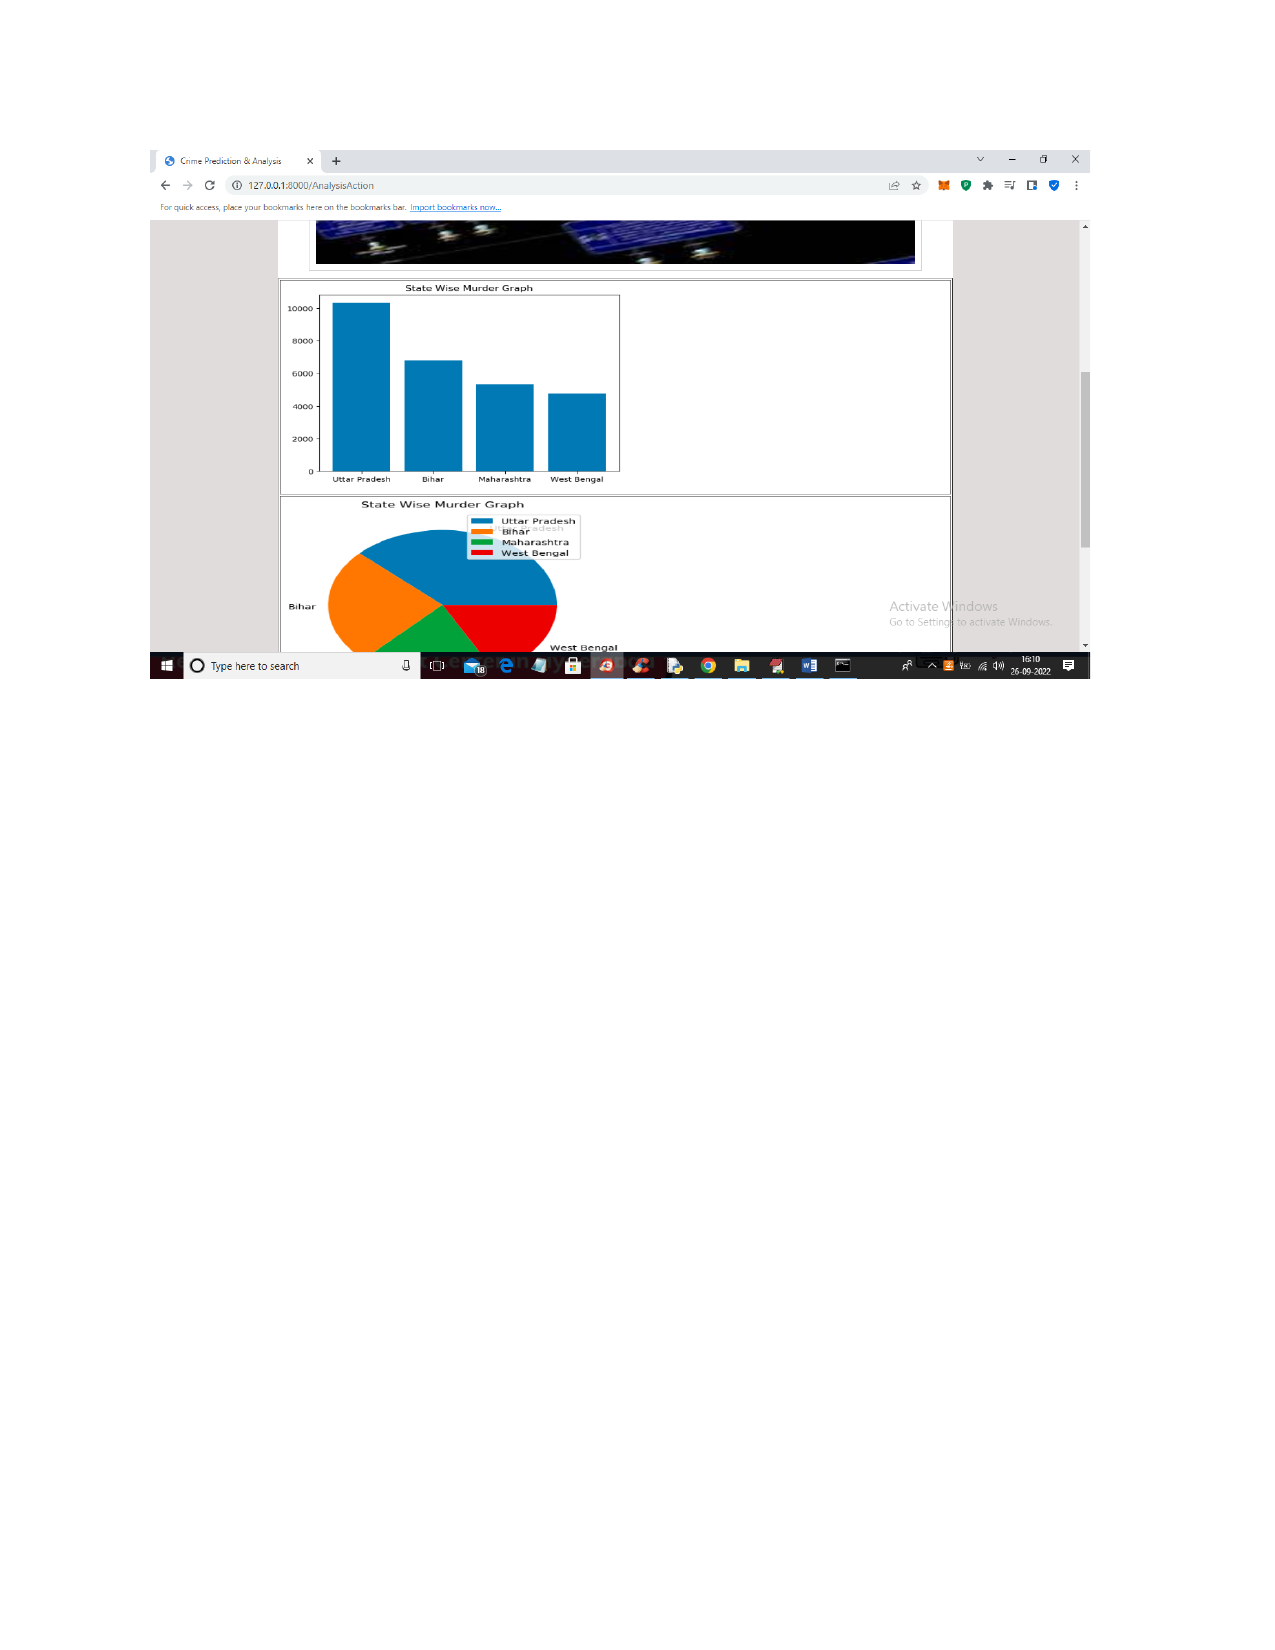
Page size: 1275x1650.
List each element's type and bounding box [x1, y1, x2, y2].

picture [150, 150, 1091, 679]
